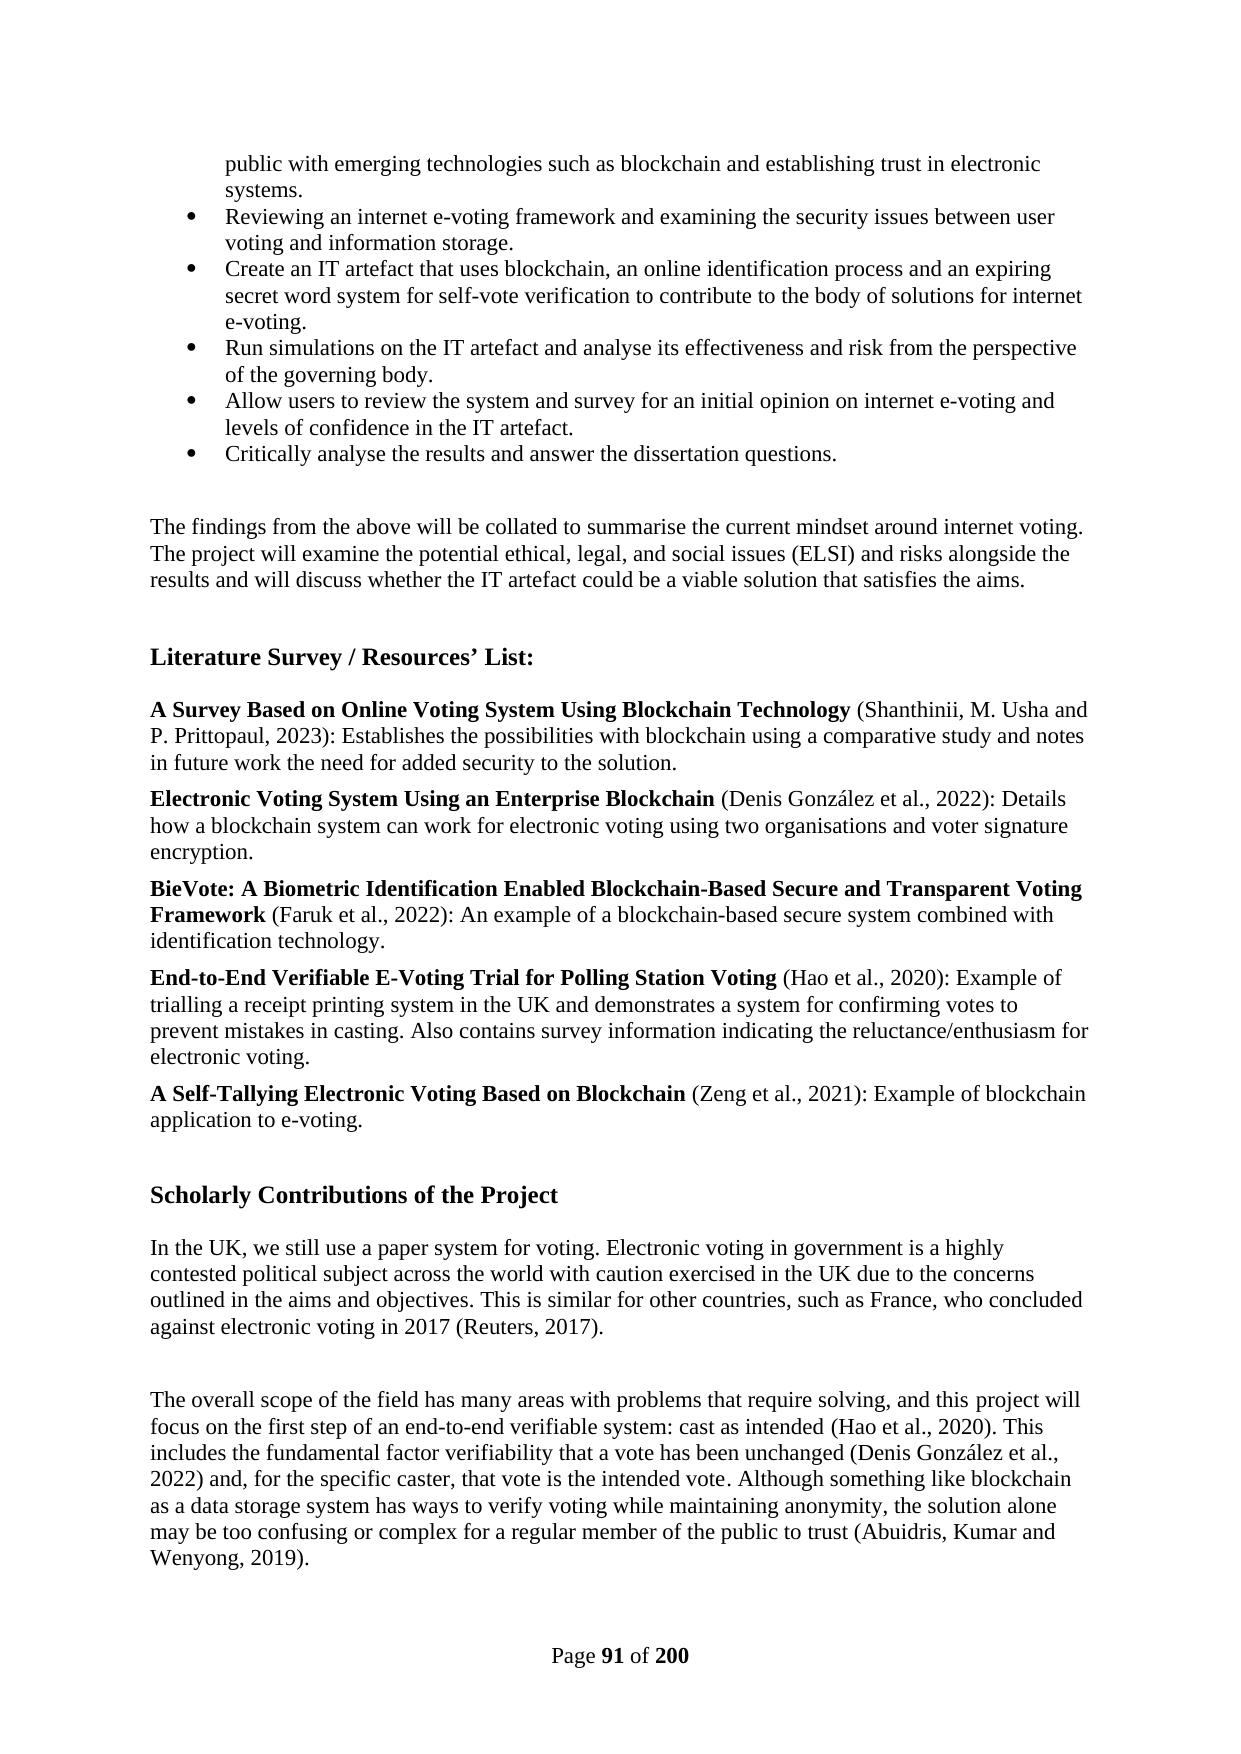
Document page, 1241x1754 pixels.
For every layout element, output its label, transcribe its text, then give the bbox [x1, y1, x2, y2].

list Allow users to review the system and survey for an initial opinion on internet e-voting and levels of confidence in the IT artefact. [187, 387, 1090, 440]
text End-to-End Verifiable E-Voting Trial for Polling Station Voting (Hao et al., 2020): Example of trialling a receipt printing system in the UK and demonstrates a system for confirming votes to prevent mistakes in casting. Also contains survey information indicating the reluctance/enthusiasm for electronic voting. [150, 964, 1090, 1070]
list Critically analyse the results and answer the dissertation questions. [187, 440, 1090, 466]
text The findings from the above will be collated to summarise the current mindset around internet voting. The project will examine the potential ethical, legal, and social issues (ELSI) and risks alongside the results and will discuss whether the IT artefact could be a viable solution that satisfies the aims. [150, 513, 1090, 592]
text A Self-Tallying Electronic Voting Based on Blockchain (Zeng et al., 2021): Example of blockchain application to e-voting. [150, 1080, 1090, 1133]
list Run simulations on the IT artefact and analyse its effectiveness and risk from the perspective of the governing body. [187, 334, 1090, 387]
text A Survey Based on Online Voting System Using Blockchain Technology (Shanthinii, M. Usha and P. Prittopaul, 2023): Establishes the possibilities with blockchain using a comparative study and notes in future work the need for added security to the solution. [150, 696, 1090, 775]
text In the UK, we still use a paper system for voting. Electronic voting in government is a highly contested political subject across the world with caution exercised in the UK due to the concerns outlined in the aims and objectives. This is similar for other countries, such as France, who concluded against electronic voting in 2017 (Reuters, 2017). [150, 1234, 1090, 1339]
list Reviewing an internet e-voting framework and examining the security issues between user voting and information storage. [187, 203, 1090, 255]
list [187, 150, 1090, 203]
text BieVote: A Biometric Identification Enabled Blockchain-Based Secure and Transparent Voting Framework (Faruk et al., 2022): An example of a blockchain-based secure system combined with identification technology. [150, 875, 1090, 954]
text The overall scope of the field has many areas with problems that require solving, and this project will focus on the first step of an end-to-end verifiable system: cast as intended (Hao et al., 2020). This includes the fundamental factor verifiability that a vote has been unchanged (Denis González et al., 2022) and, for the specific caster, that vote is the intended vote. Although something like blockchain as a data storage system has ways to verify voting while maintaining anonymity, the solution alone may be too confusing or complex for a regular member of the public to trust (Abuidris, Kumar and Wenyong, 2019). [150, 1386, 1090, 1571]
list Create an IT artefact that uses blockchain, an online identification process and an expiring secret word system for self-vote verification to contribute to the body of solutions for internet e-voting. [187, 255, 1090, 334]
text Electronic Voting System Using an Enterprise Blockchain (Denis González et al., 2022): Details how a blockchain system can work for electronic voting using two organisations and voter signature encryption. [150, 785, 1090, 864]
text Literature Survey / Resources’ List: [150, 642, 1090, 671]
text Scholarly Contributions of the Project [150, 1180, 1090, 1209]
